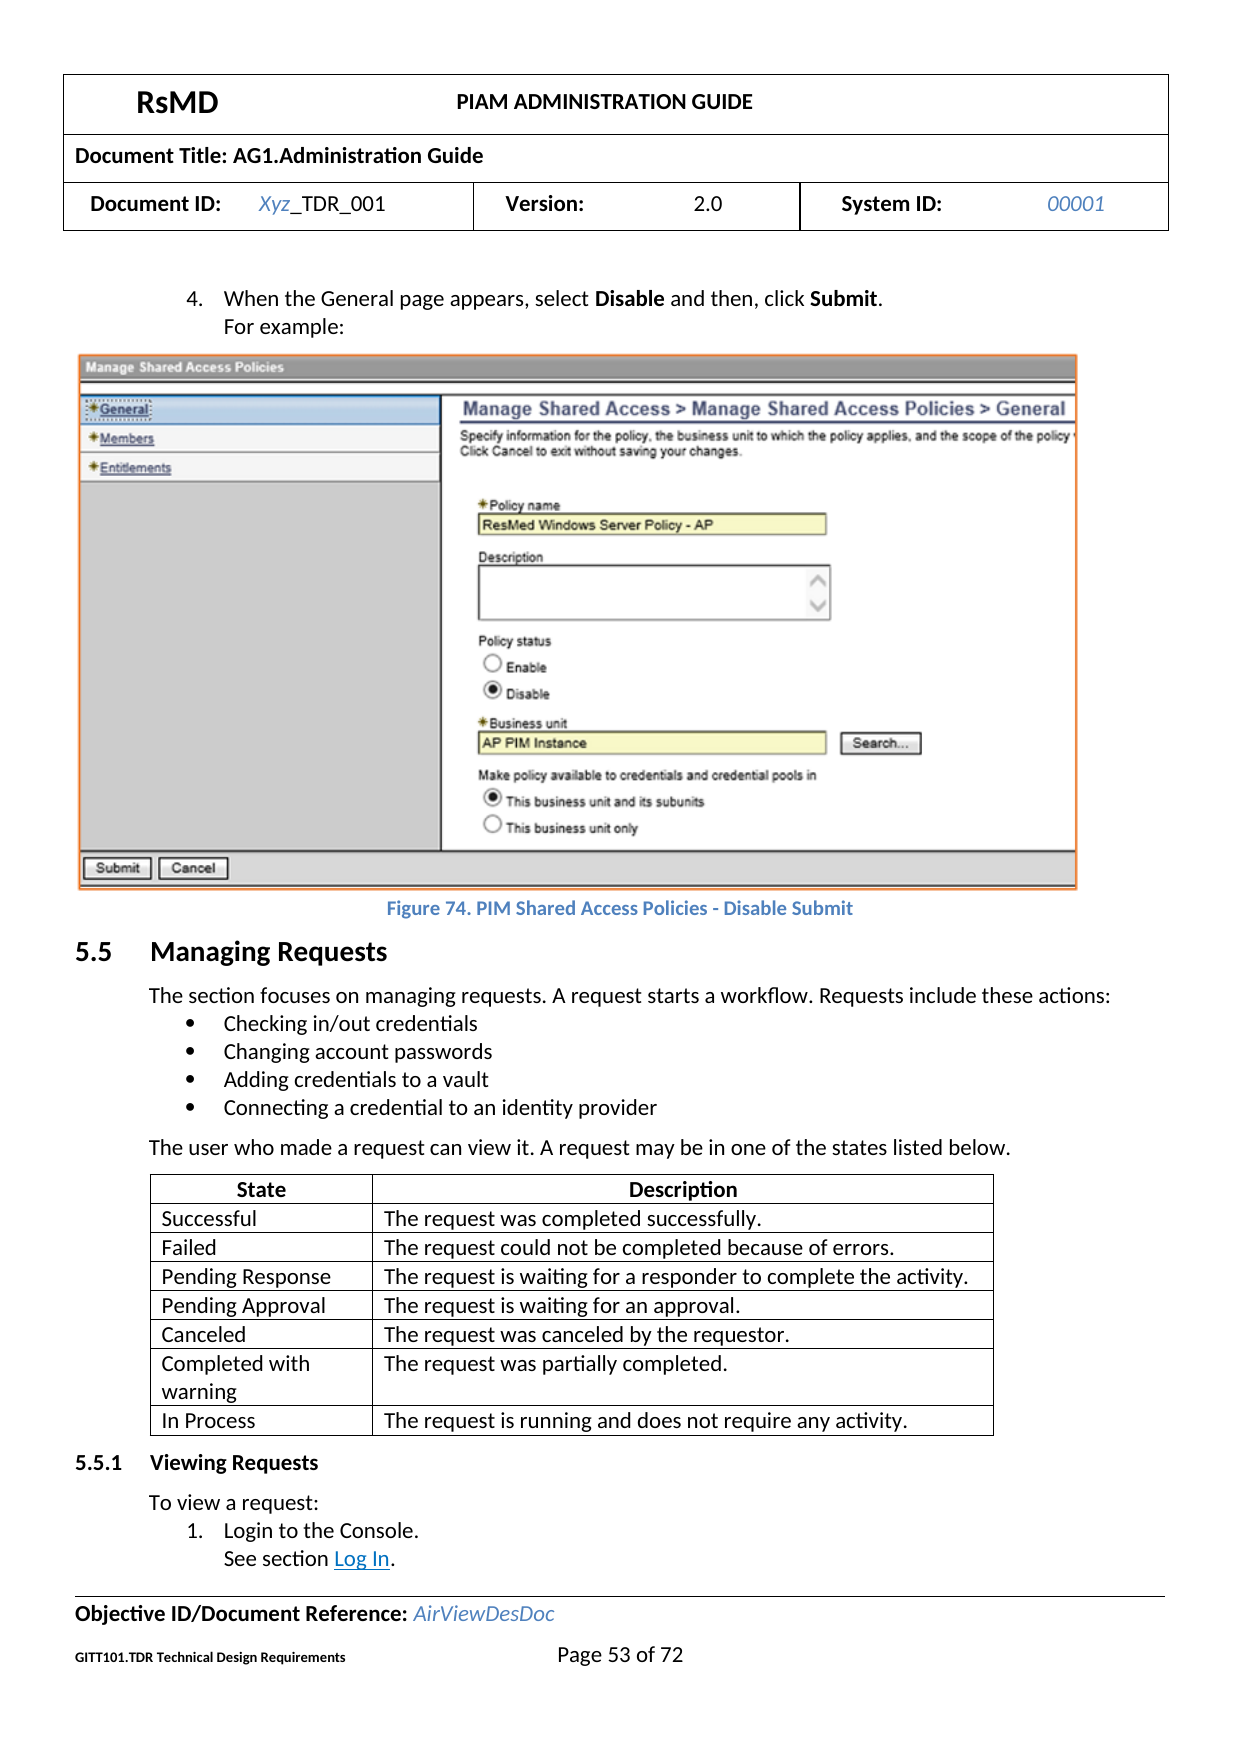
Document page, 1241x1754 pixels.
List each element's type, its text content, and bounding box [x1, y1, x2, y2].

list When the General page appears, select Disable and then, click Submit. [186, 284, 1165, 312]
subtitle Viewing Requests [75, 1448, 1165, 1476]
table_cell Pending Approval [151, 1291, 372, 1319]
list For example: [223, 312, 1165, 340]
text Figure 74. PIM Shared Access Policies - Disable Submit [75, 895, 1165, 920]
table_cell The request was partially completed. [373, 1349, 993, 1405]
table_cell The request is running and does not require any activity. [373, 1406, 993, 1434]
table_cell Pending Response [151, 1262, 372, 1290]
table_cell The request was completed successfully. [373, 1204, 993, 1232]
text The user who made a request can view it. A request may be in one of the states listed below. [148, 1133, 1165, 1161]
list Login to the Console. [186, 1517, 1165, 1544]
table_cell The request was canceled by the requestor. [373, 1320, 993, 1348]
text The section focuses on managing requests. A request starts a workflow. Requests include these actions: [148, 981, 1165, 1009]
table_cell Successful [151, 1204, 372, 1232]
table_cell Canceled [151, 1320, 372, 1348]
table_cell The request could not be completed because of errors. [373, 1233, 993, 1261]
table_cell The request is waiting for an approval. [373, 1291, 993, 1319]
table_cell Failed [151, 1233, 372, 1261]
table_header State [151, 1175, 372, 1203]
list Connecting a credential to an identity provider [186, 1093, 1165, 1121]
list Changing account passwords [186, 1037, 1165, 1065]
text To view a request: [148, 1488, 1165, 1517]
picture [75, 352, 1082, 895]
table_cell The request is waiting for a responder to complete the activity. [373, 1262, 993, 1290]
subtitle Managing Requests [75, 933, 1165, 968]
list Adding credentials to a vault [186, 1065, 1165, 1093]
table_header Description [373, 1175, 993, 1203]
list Checking in/out credentials [186, 1009, 1165, 1037]
table_cell In Process [151, 1406, 372, 1434]
table_cell Completed with warning [151, 1349, 372, 1405]
